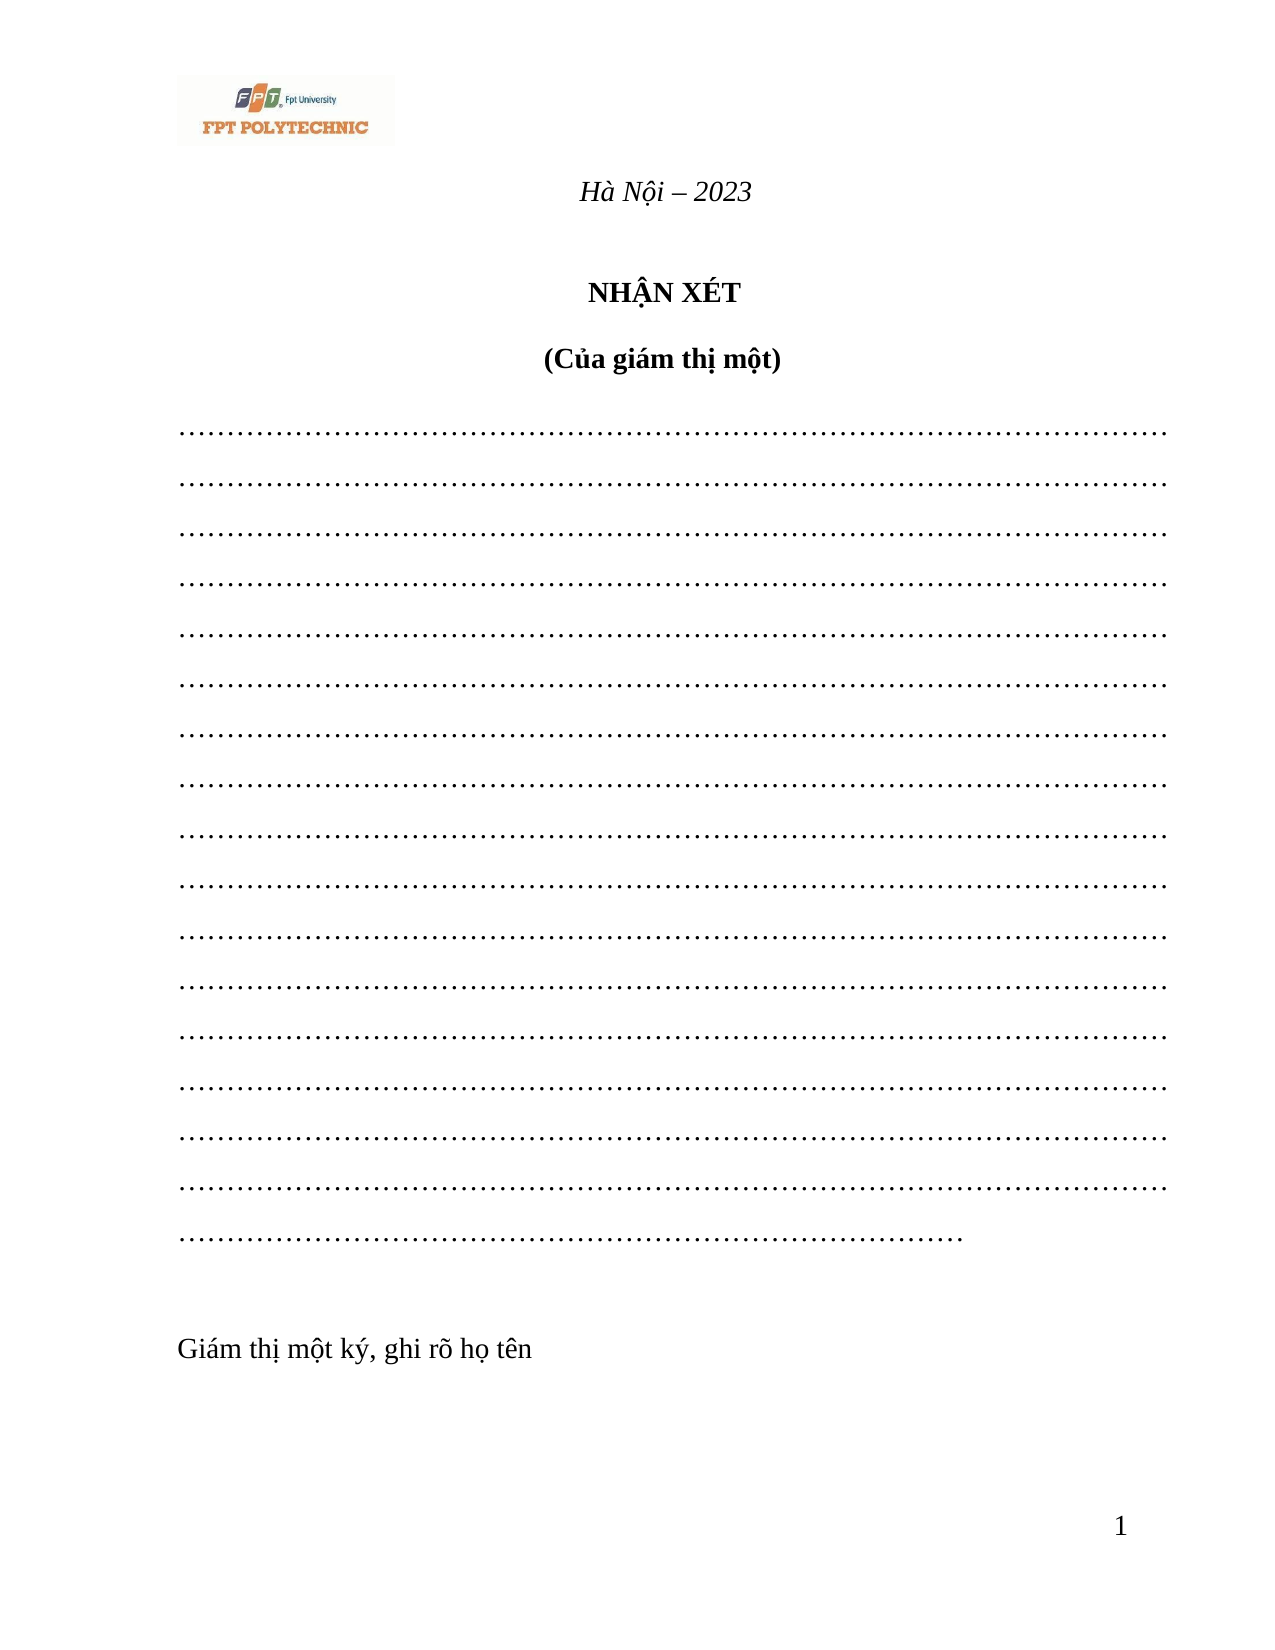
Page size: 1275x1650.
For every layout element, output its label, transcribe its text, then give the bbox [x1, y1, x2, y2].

text ………………………………………………………………………………………… [177, 509, 1198, 543]
picture [177, 75, 395, 146]
text ………………………………………………………………………………………… [177, 861, 1198, 895]
text Hà Nội – 2023 [237, 174, 1097, 207]
text ………………………………………………………………………………………… [177, 660, 1198, 694]
text ………………………………………………………………………………………… [177, 962, 1198, 996]
text ………………………………………………………………………………………… [177, 1113, 1198, 1147]
text Giám thị một ký, ghi rõ họ tên [177, 1331, 1198, 1364]
text ………………………………………………………………………………………… [177, 761, 1198, 794]
subtitle NHẬN XÉT [233, 275, 1096, 308]
text ………………………………………………………………………………………… [177, 1063, 1198, 1096]
text ………………………………………………………………………………………… [177, 912, 1198, 945]
text ………………………………………………………………………………………… [177, 1012, 1198, 1046]
text ………………………………………………………………………………………… [177, 711, 1198, 744]
text ……………………………………………………………………… [177, 1214, 1198, 1247]
text ………………………………………………………………………………………… [177, 811, 1198, 844]
text (Của giám thị một) [237, 342, 1126, 375]
text ………………………………………………………………………………………… [177, 610, 1198, 643]
text ………………………………………………………………………………………… [177, 559, 1198, 593]
text ………………………………………………………………………………………… [177, 1163, 1198, 1197]
text ………………………………………………………………………………………… [177, 459, 1198, 492]
text ………………………………………………………………………………………… [177, 408, 1198, 442]
